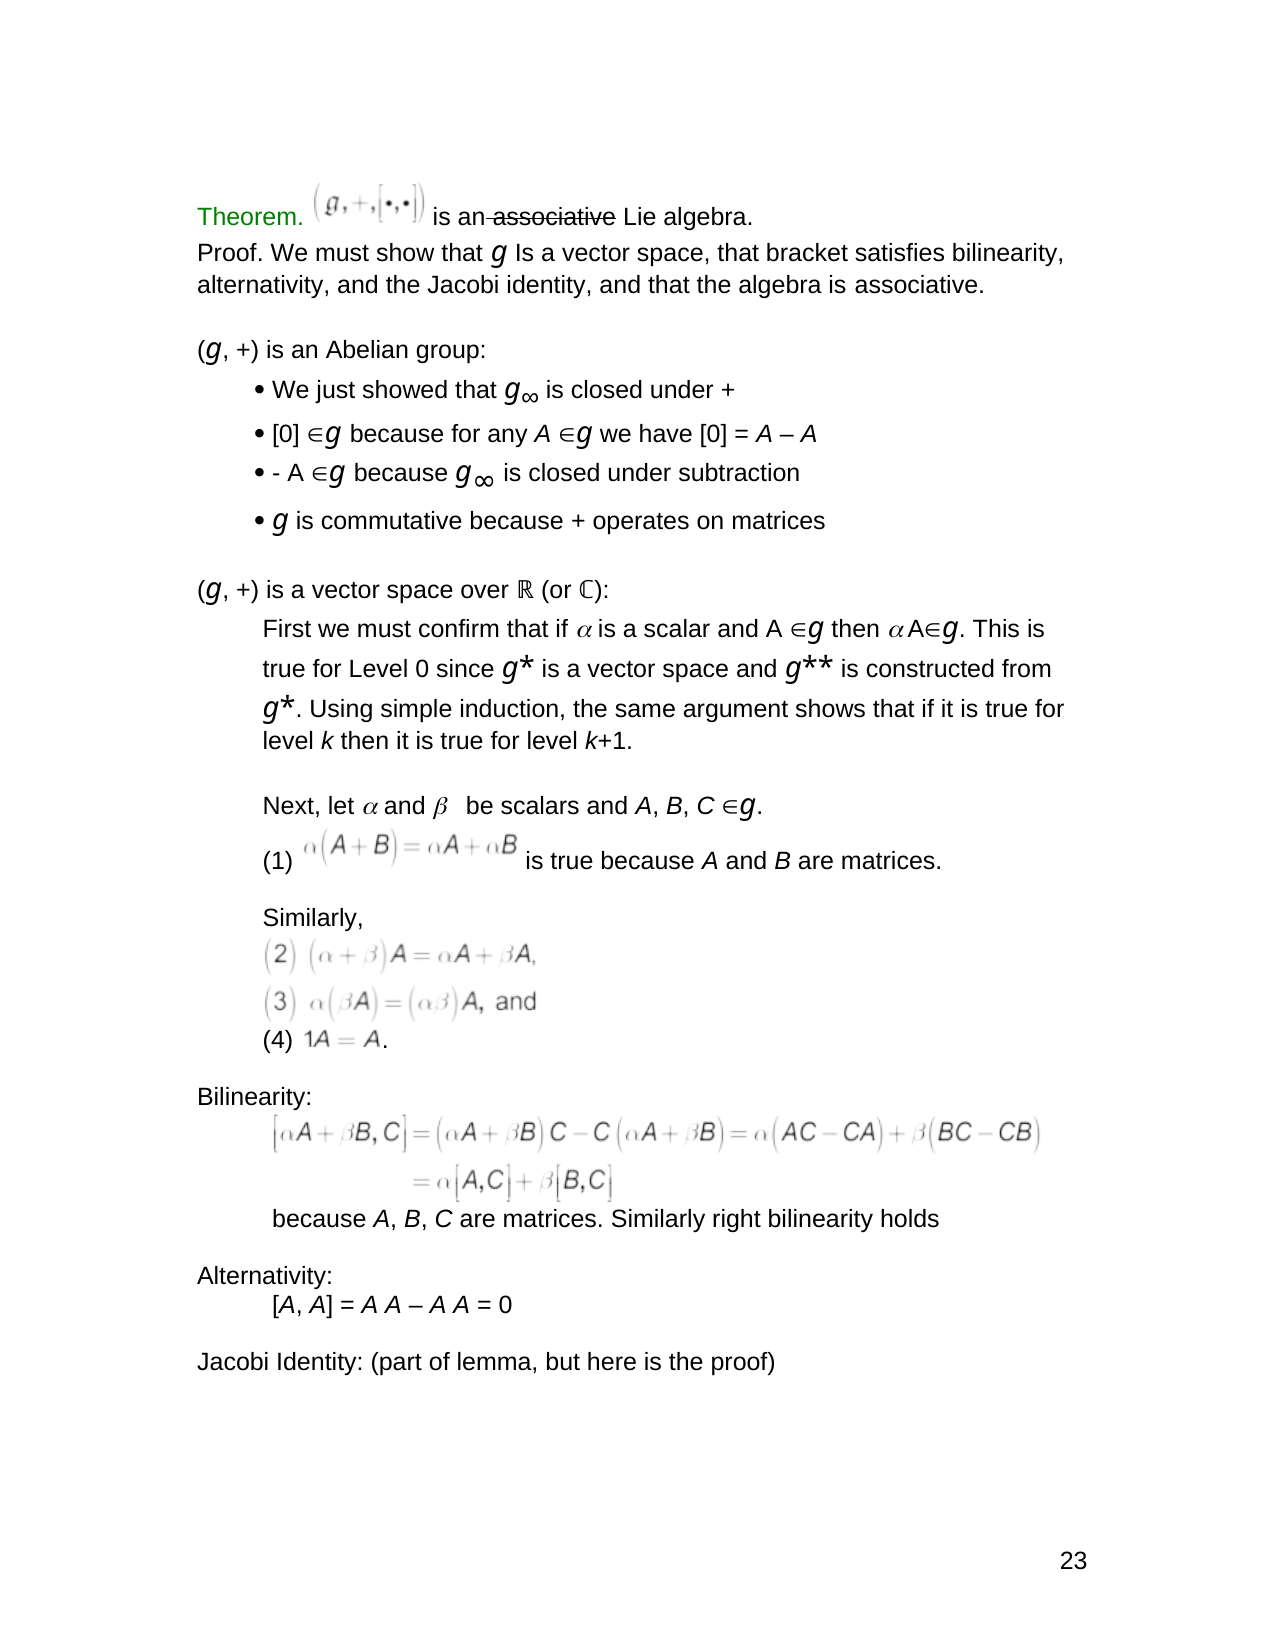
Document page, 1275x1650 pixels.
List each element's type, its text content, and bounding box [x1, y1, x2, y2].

text (g, +) is a vector space over ℝ (or ℂ): [197, 567, 1087, 607]
text because A, B, C are matrices. Similarly right bilinearity holds [197, 1204, 1087, 1232]
list We just showed that g∞ is closed under + [255, 367, 1087, 411]
list [0] g because for any A g we have [0] = A – A [255, 411, 1087, 451]
text First we must confirm that if  is a scalar and A g then  Ag. This is true for Level 0 since g* is a vector space and g** is constructed from g*. Using simple induction, the same argument shows that if it is true for level k then it is true for level k+1. [197, 607, 1087, 754]
text (g, +) is an Abelian group: [197, 328, 1087, 367]
text Theorem. is an associative Lie algebra. [197, 179, 1087, 230]
text Proof. We must show that g Is a vector space, that bracket satisfies bilinearity, alternativity, and the Jacobi identity, and that the algebra is associative. [197, 230, 1087, 299]
text Next, let  and  be scalars and A, B, C g. [262, 783, 1087, 823]
text [A, A] = A A – A A = 0 [197, 1290, 1087, 1319]
text Similarly, [262, 903, 1087, 932]
list g is commutative because + operates on matrices [255, 499, 1087, 538]
text Jacobi Identity: (part of lemma, but here is the proof) [197, 1347, 1087, 1376]
text (4) . [262, 1025, 1087, 1053]
text (1) is true because A and B are matrices. [262, 823, 1087, 875]
list - A g because g∞ is closed under subtraction [255, 451, 1087, 499]
text Alternativity: [197, 1261, 1087, 1290]
text Bilinearity: [197, 1082, 1087, 1111]
